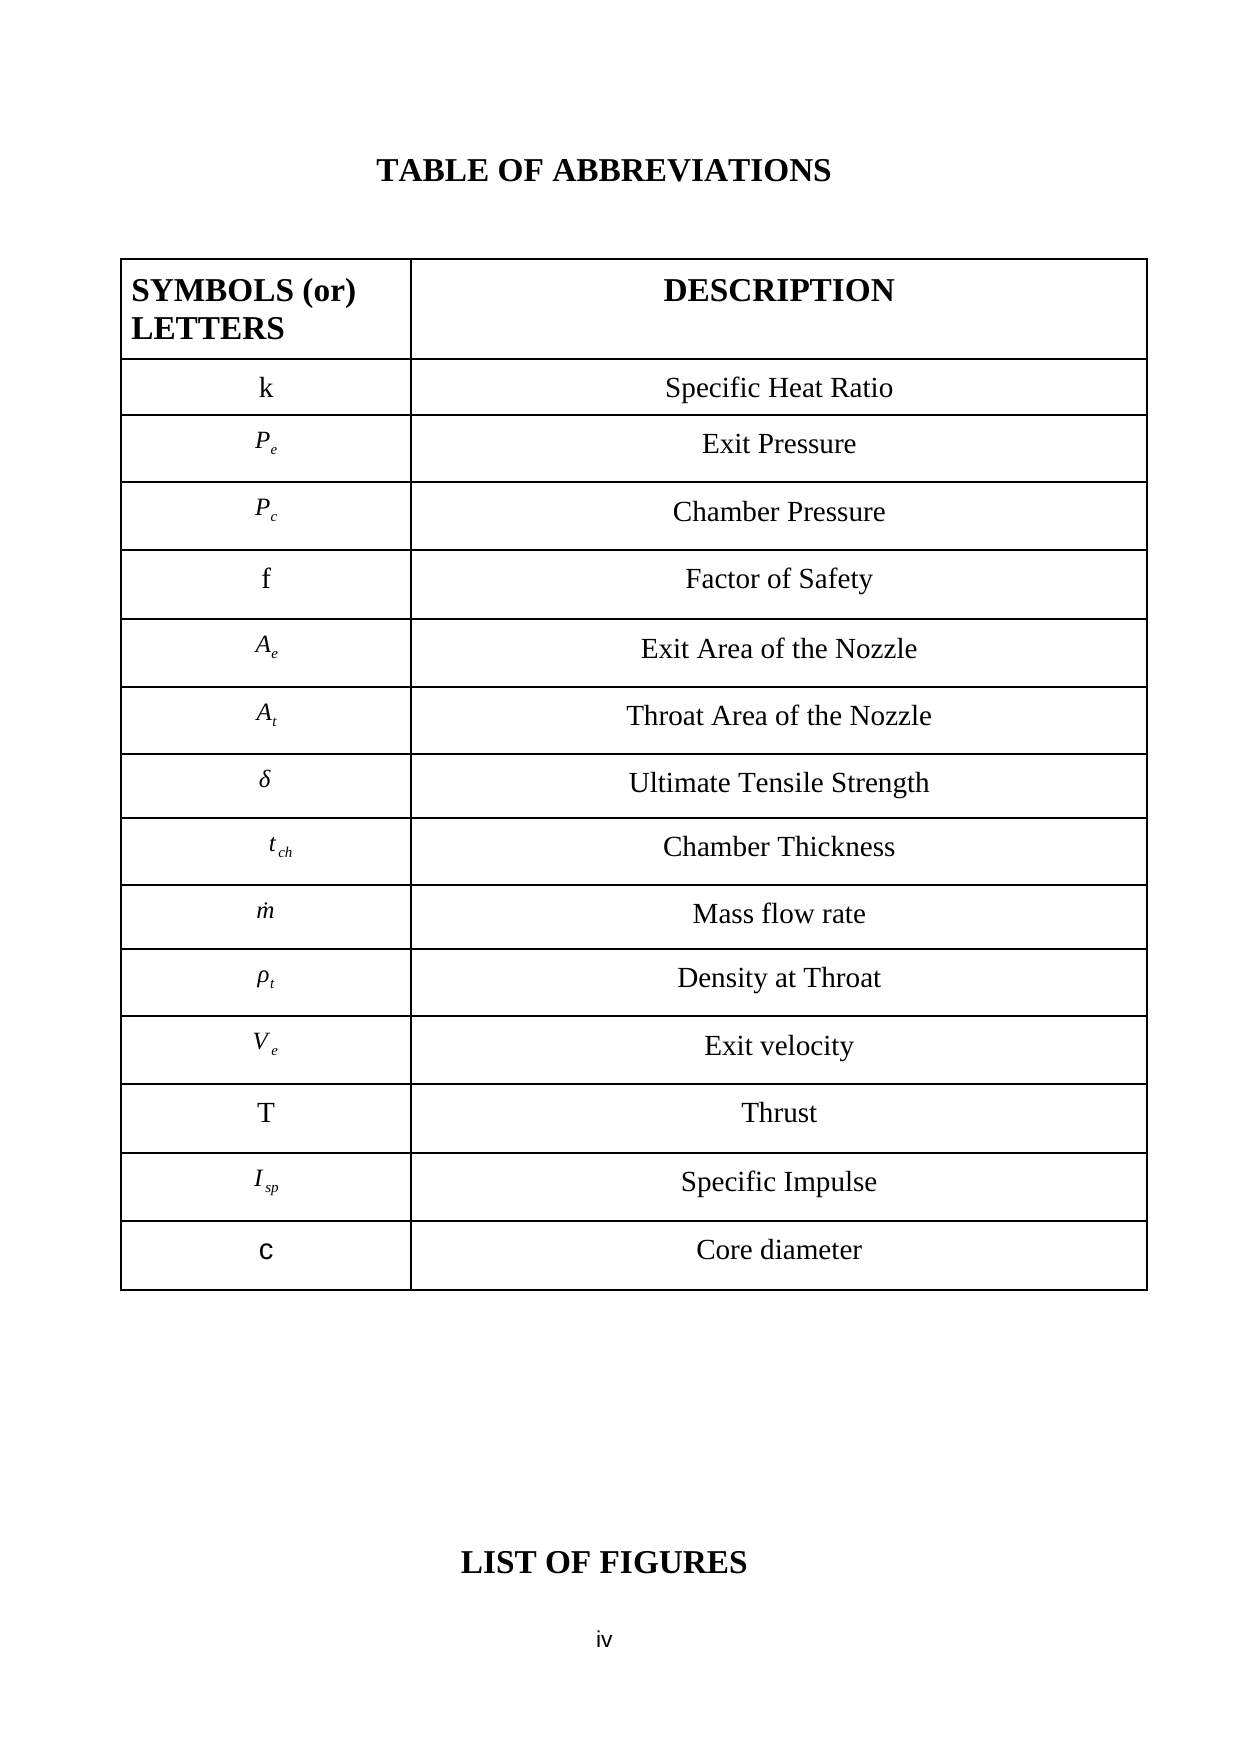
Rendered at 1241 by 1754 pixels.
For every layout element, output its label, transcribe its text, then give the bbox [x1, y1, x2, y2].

table_cell [122, 886, 410, 948]
table_cell Chamber Thickness [412, 819, 1146, 884]
table_cell [122, 620, 410, 686]
table_header DESCRIPTION [412, 260, 1146, 357]
table_cell [122, 755, 410, 817]
table_cell k [122, 360, 410, 414]
table_cell Thrust [412, 1085, 1146, 1152]
table_cell f [122, 551, 410, 618]
table_cell [122, 688, 410, 753]
table_cell Chamber Pressure [412, 483, 1146, 549]
table_cell [122, 416, 410, 481]
table_cell [122, 1017, 410, 1082]
table_cell [122, 1154, 410, 1219]
text LIST OF FIGURES [118, 1543, 1090, 1581]
table_cell Exit Area of the Nozzle [412, 620, 1146, 686]
table_cell Throat Area of the Nozzle [412, 688, 1146, 753]
table_cell Factor of Safety [412, 551, 1146, 618]
text TABLE OF ABBREVIATIONS [118, 150, 1090, 188]
table_cell Specific Heat Ratio [412, 360, 1146, 414]
table_cell Mass flow rate [412, 886, 1146, 948]
table_cell [122, 819, 410, 884]
table_cell Specific Impulse [412, 1154, 1146, 1219]
table_cell Ultimate Tensile Strength [412, 755, 1146, 817]
table_cell Exit Pressure [412, 416, 1146, 481]
table_cell [122, 483, 410, 549]
table_cell Density at Throat [412, 950, 1146, 1015]
table_cell Core diameter [412, 1222, 1146, 1289]
table_cell Exit velocity [412, 1017, 1146, 1082]
table_cell [122, 950, 410, 1015]
table_cell c [122, 1222, 410, 1289]
table_cell T [122, 1085, 410, 1152]
table_header SYMBOLS (or) LETTERS [122, 260, 410, 357]
